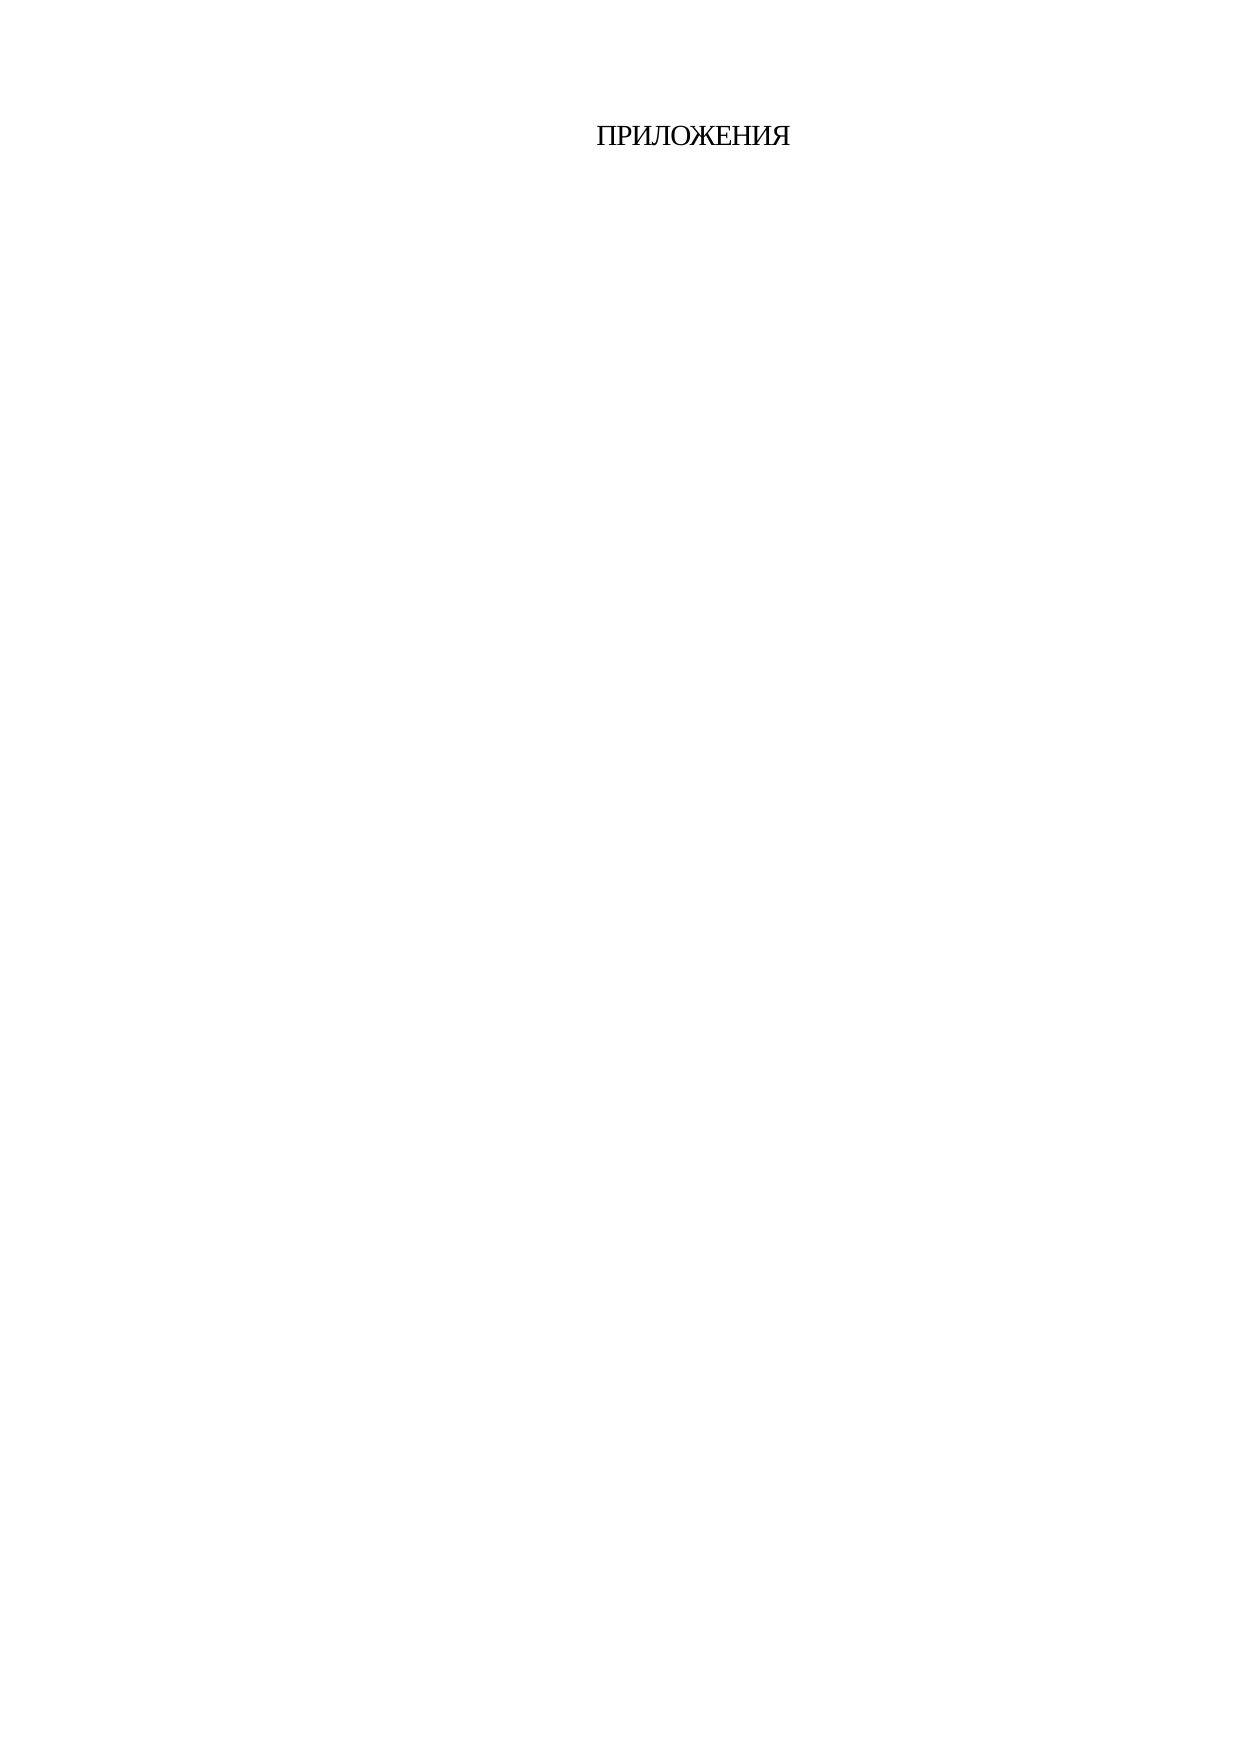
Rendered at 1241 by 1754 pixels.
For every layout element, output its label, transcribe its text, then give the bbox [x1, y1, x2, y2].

text ПРИЛОЖЕНИЯ [207, 118, 1181, 152]
